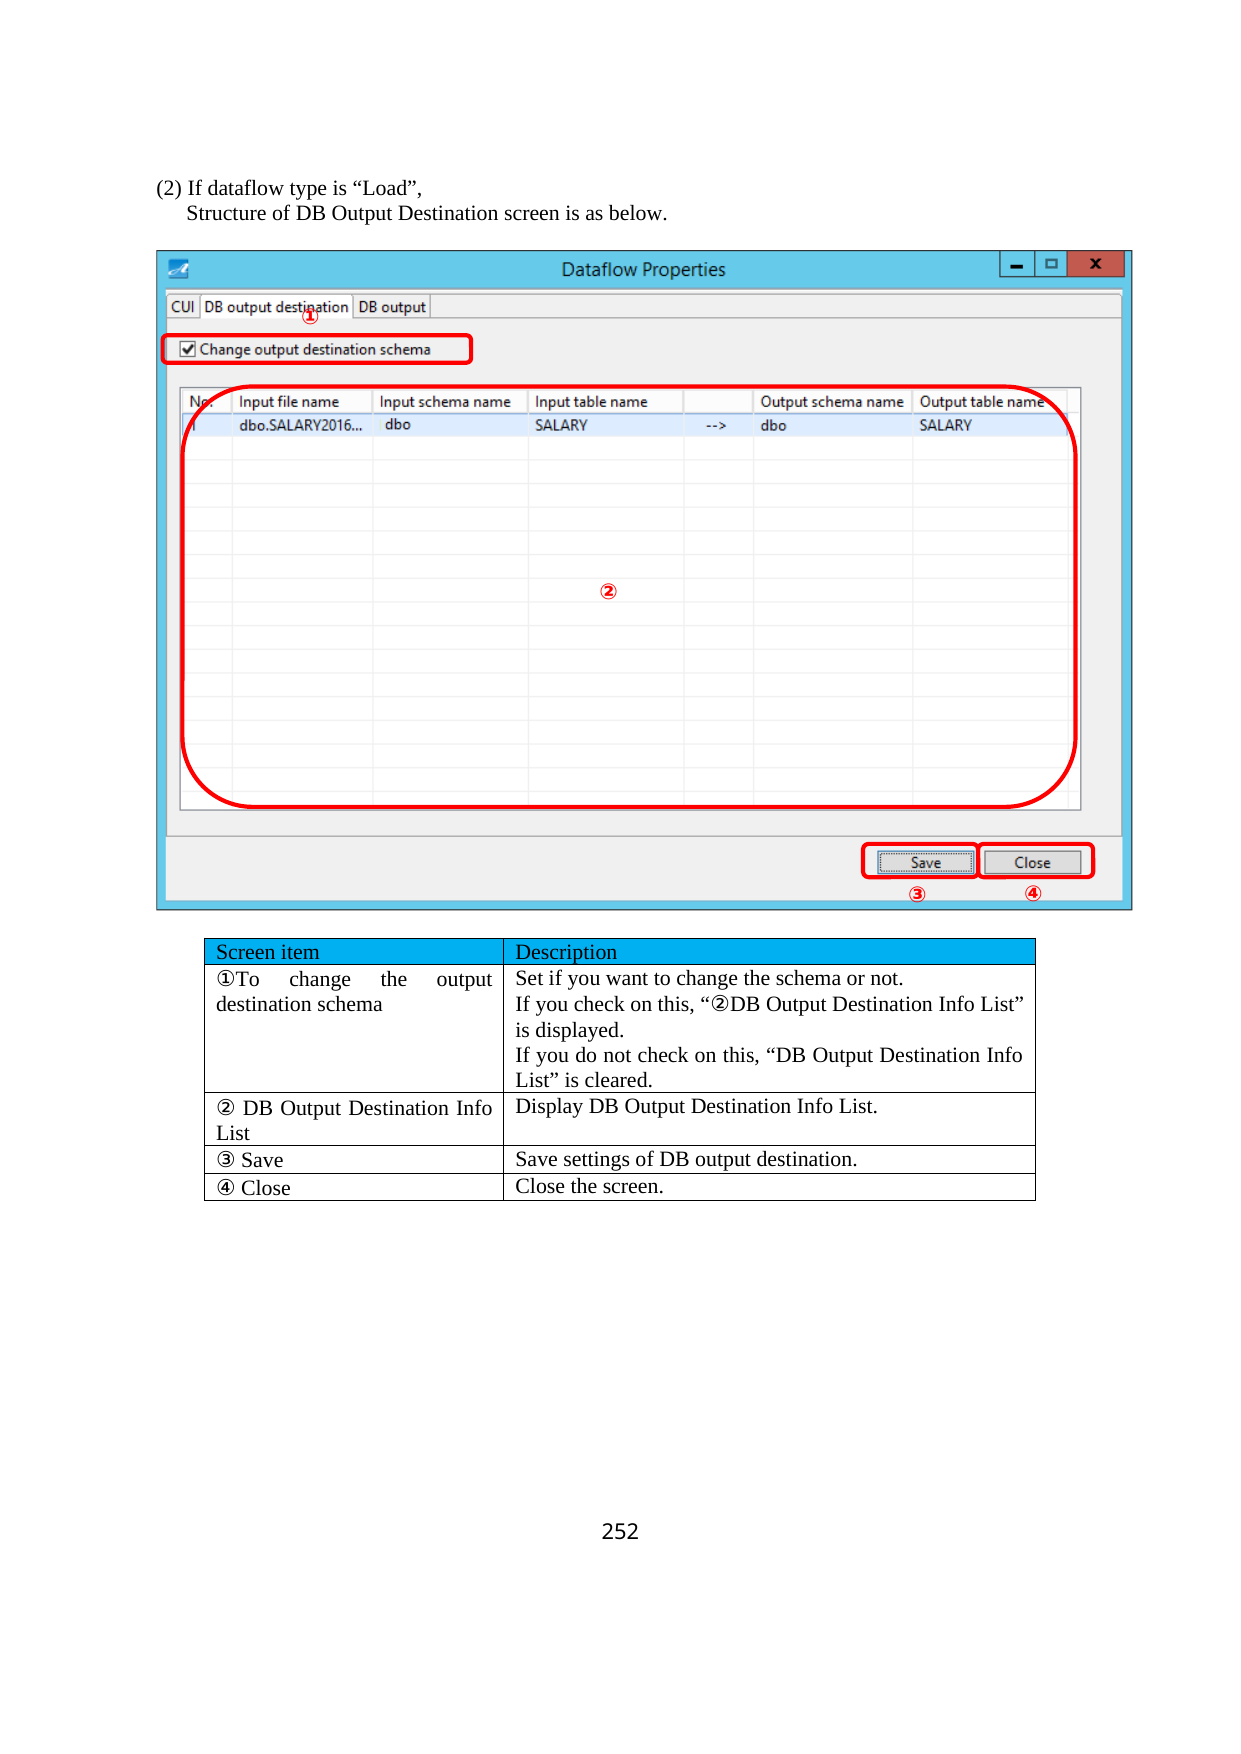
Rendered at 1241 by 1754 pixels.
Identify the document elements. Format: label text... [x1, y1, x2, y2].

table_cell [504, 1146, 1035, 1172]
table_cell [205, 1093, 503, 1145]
picture [156, 250, 1135, 913]
text Structure of DB Output Destination screen is as below. [186, 200, 1128, 226]
text (2) If dataflow type is “Load”, [156, 175, 1128, 200]
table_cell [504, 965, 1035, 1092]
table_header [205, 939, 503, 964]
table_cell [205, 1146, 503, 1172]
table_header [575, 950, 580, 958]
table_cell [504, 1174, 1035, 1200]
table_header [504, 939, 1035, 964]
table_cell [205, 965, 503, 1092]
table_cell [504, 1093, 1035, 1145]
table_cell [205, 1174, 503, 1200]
